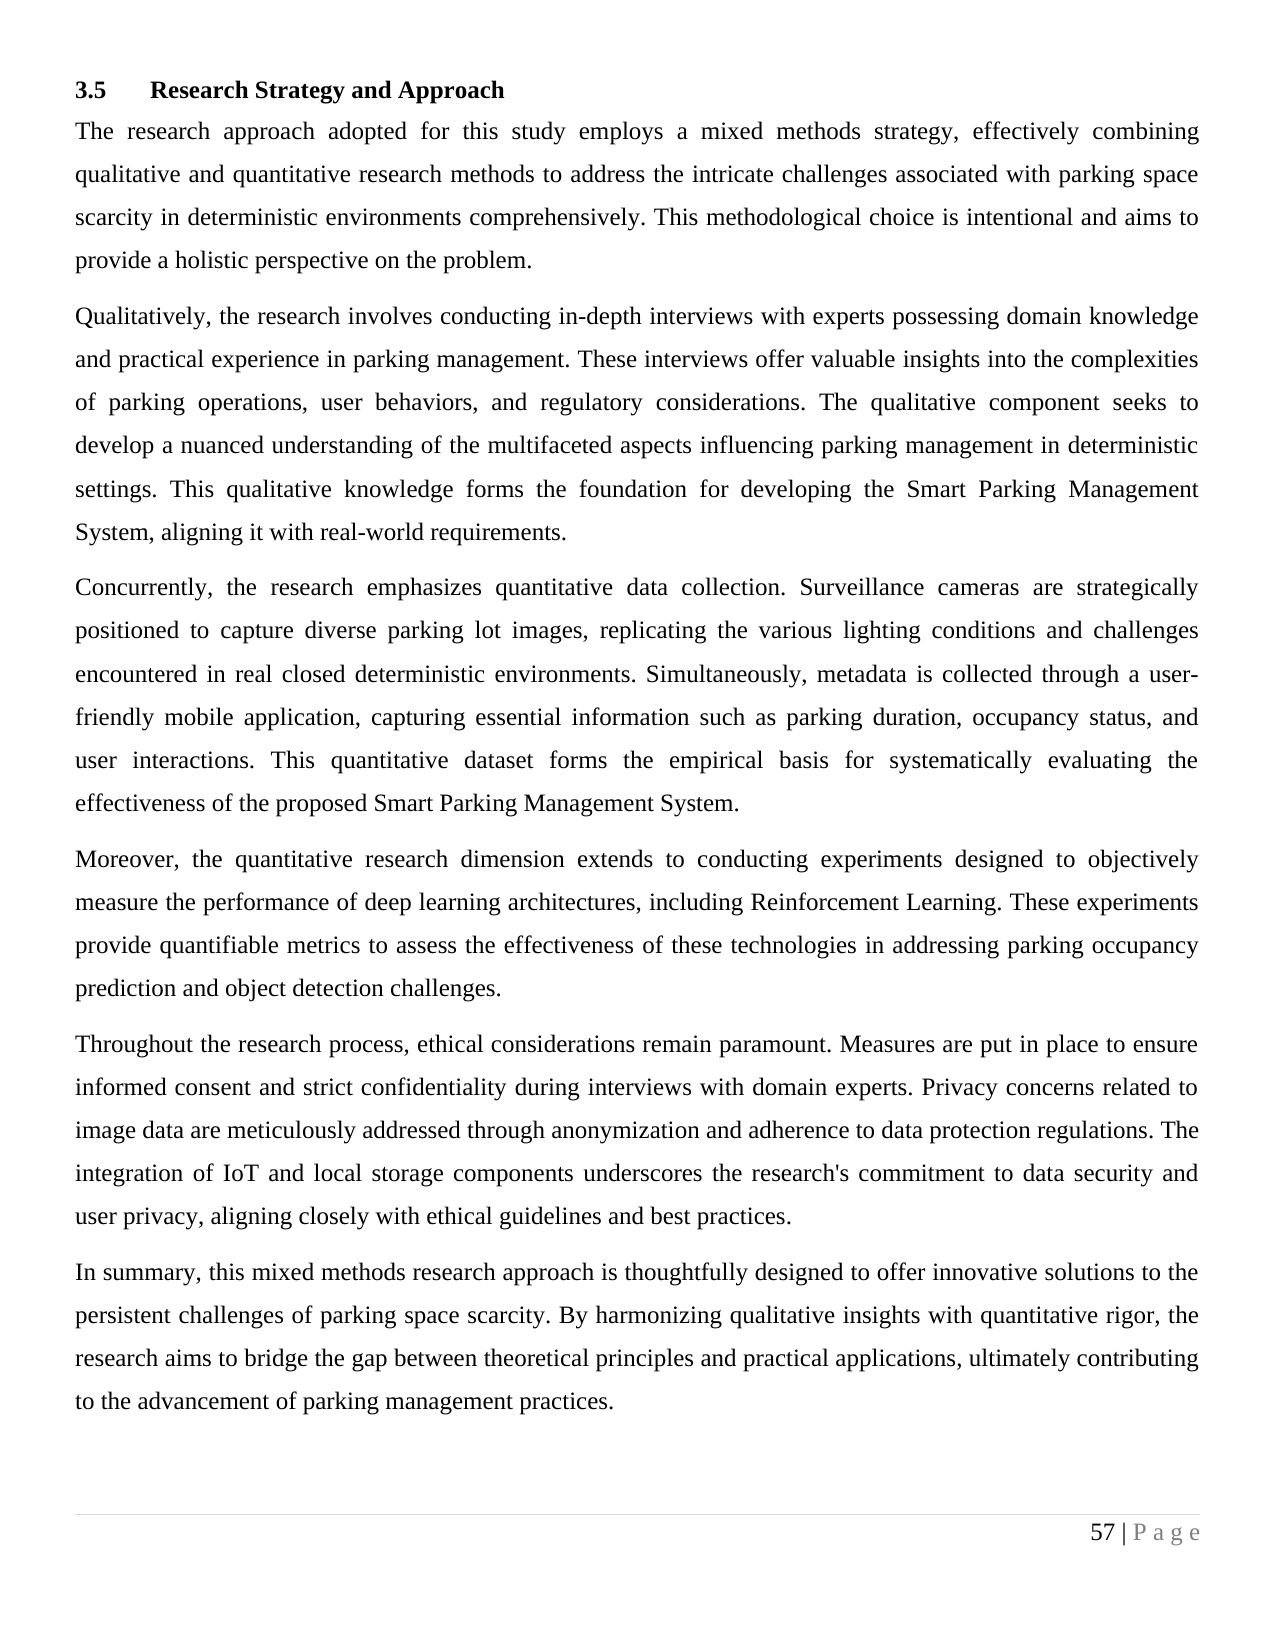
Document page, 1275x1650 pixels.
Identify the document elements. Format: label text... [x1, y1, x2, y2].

text Qualitatively, the research involves conducting in-depth interviews with experts possessing domain knowledge and practical experience in parking management. These interviews offer valuable insights into the complexities of parking operations, user behaviors, and regulatory considerations. The qualitative component seeks to develop a nuanced understanding of the multifaceted aspects influencing parking management in deterministic settings. This qualitative knowledge forms the foundation for developing the Smart Parking Management System, aligning it with real-world requirements. [75, 301, 1200, 546]
text Moreover, the quantitative research dimension extends to conducting experiments designed to objectively measure the performance of deep learning architectures, including Reinforcement Learning. These experiments provide quantifiable metrics to assess the effectiveness of these technologies in addressing parking occupancy prediction and object detection challenges. [75, 844, 1200, 1002]
text Throughout the research process, ethical considerations remain paramount. Measures are put in place to ensure informed consent and strict confidentiality during interviews with domain experts. Privacy concerns related to image data are meticulously addressed through anonymization and adherence to data protection regulations. The integration of IoT and local storage components underscores the research's commitment to data security and user privacy, aligning closely with ethical guidelines and best practices. [75, 1029, 1200, 1230]
text In summary, this mixed methods research approach is thoughtfully designed to offer innovative solutions to the persistent challenges of parking space scarcity. By harmonizing qualitative insights with quantitative rigor, the research aims to bridge the gap between theoretical principles and practical applications, ultimately contributing to the advancement of parking management practices. [75, 1257, 1200, 1415]
text The research approach adopted for this study employs a mixed methods strategy, effectively combining qualitative and quantitative research methods to address the intricate challenges associated with parking space scarcity in deterministic environments comprehensively. This methodological choice is intentional and aims to provide a holistic perspective on the problem. [75, 116, 1200, 274]
text Concurrently, the research emphasizes quantitative data collection. Surveillance cameras are strategically positioned to capture diverse parking lot images, replicating the various lighting conditions and challenges encountered in real closed deterministic environments. Simultaneously, metadata is collected through a user-friendly mobile application, capturing essential information such as parking duration, occupancy status, and user interactions. This quantitative dataset forms the empirical basis for systematically evaluating the effectiveness of the proposed Smart Parking Management System. [75, 572, 1200, 817]
subtitle 3.5 Research Strategy and Approach [75, 75, 1200, 104]
